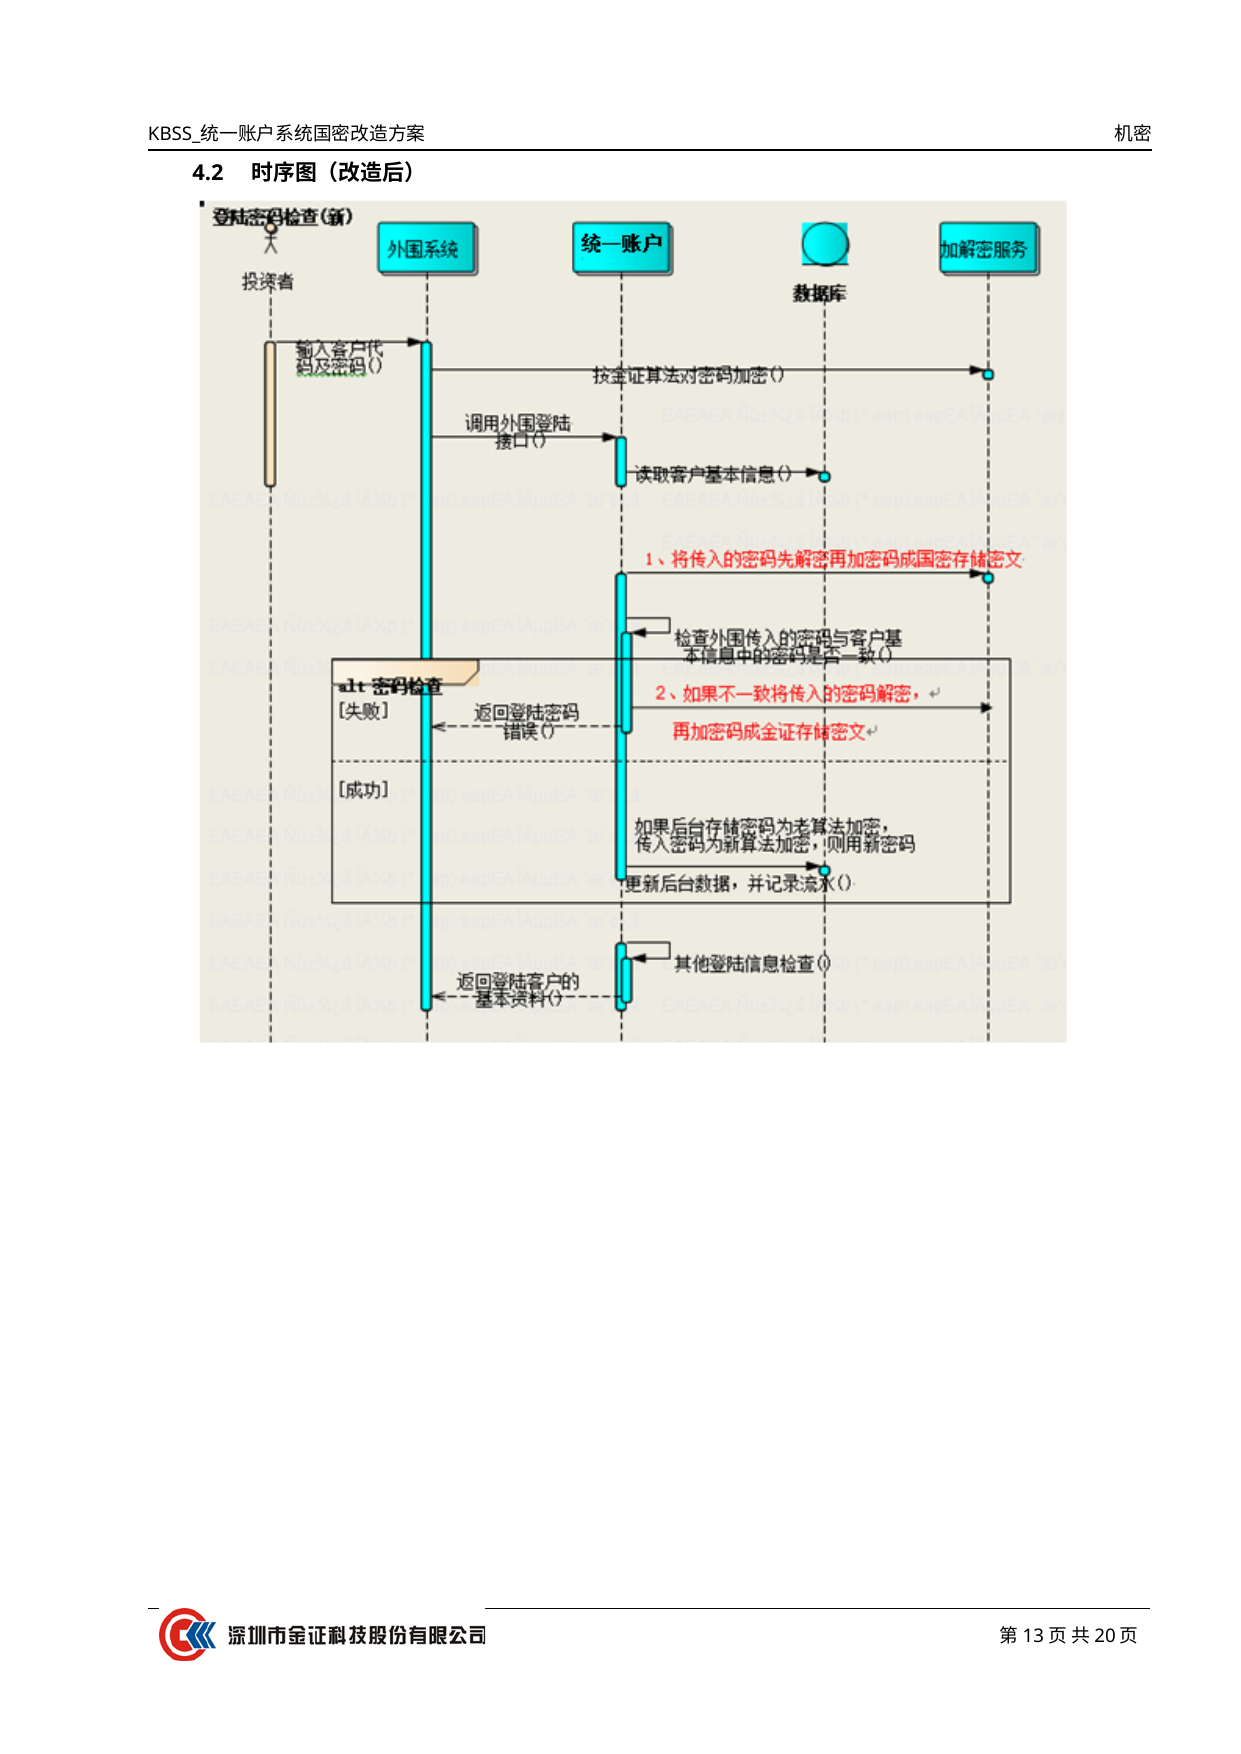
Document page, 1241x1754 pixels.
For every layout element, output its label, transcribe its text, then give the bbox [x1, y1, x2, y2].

picture [159, 1608, 486, 1661]
picture [197, 198, 1070, 1046]
subtitle 时序图（改造后） [192, 151, 1152, 192]
